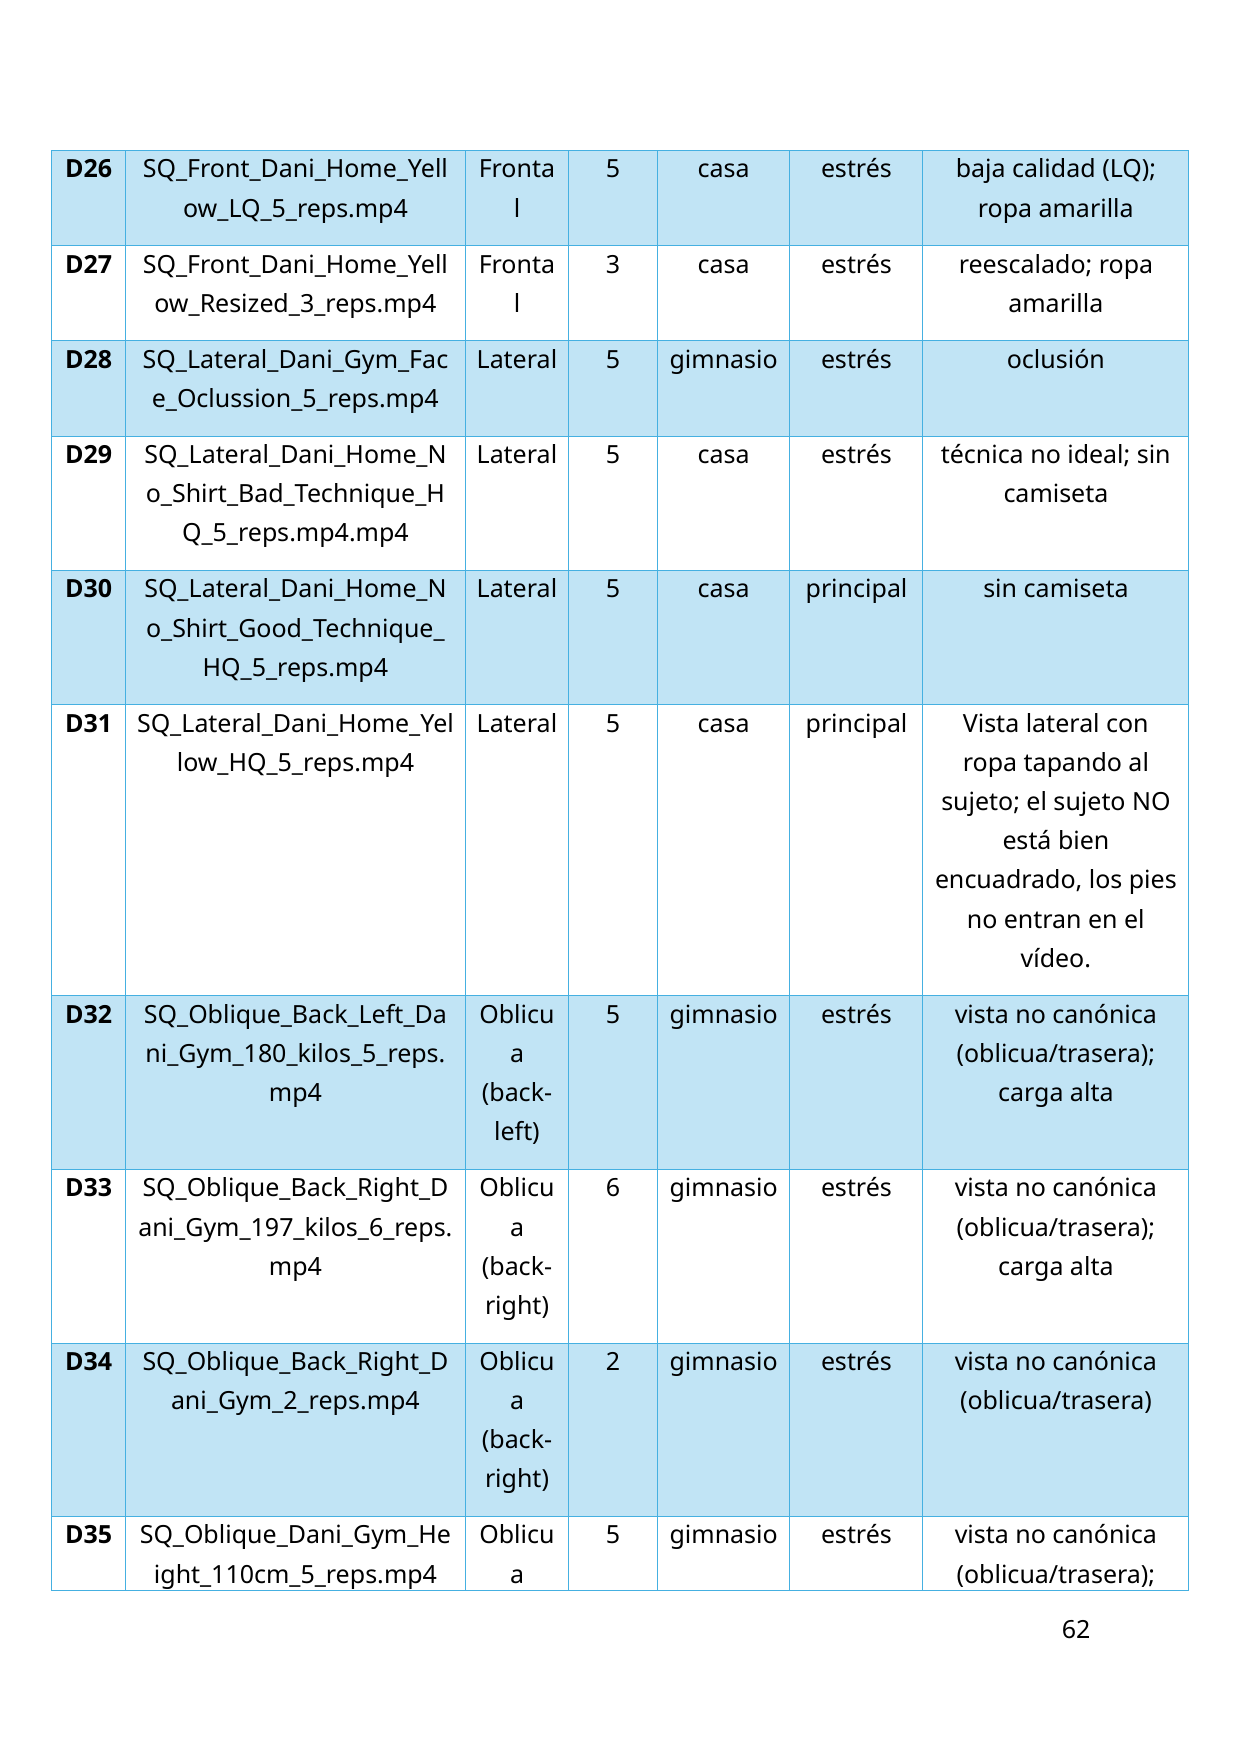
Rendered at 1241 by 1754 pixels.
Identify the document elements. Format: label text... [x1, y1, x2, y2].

table_cell reescalado; ropa amarilla [923, 246, 1188, 340]
table_cell D29 [52, 437, 125, 570]
table_cell D33 [52, 1170, 125, 1342]
table_cell casa [658, 705, 789, 995]
table_cell estrés [790, 151, 922, 245]
table_cell D32 [52, 996, 125, 1169]
table_cell Oblicua [466, 1517, 568, 1590]
table_cell gimnasio [658, 996, 789, 1169]
table_cell Lateral [466, 571, 568, 704]
table_cell gimnasio [658, 1517, 789, 1590]
table_cell técnica no ideal; sin camiseta [923, 437, 1188, 570]
table_cell Oblicua (back-right) [466, 1344, 568, 1516]
table_cell gimnasio [658, 1170, 789, 1342]
table_cell 6 [569, 1170, 657, 1342]
table_cell SQ_Oblique_Back_Right_Dani_Gym_2_reps.mp4 [126, 1344, 465, 1516]
table_cell SQ_Lateral_Dani_Home_No_Shirt_Good_Technique_HQ_5_reps.mp4 [126, 571, 465, 704]
table_cell D27 [52, 246, 125, 340]
table_cell Lateral [466, 341, 568, 436]
table_cell estrés [790, 1344, 922, 1516]
table_cell Lateral [466, 705, 568, 995]
table_cell 5 [569, 705, 657, 995]
table_cell 5 [569, 996, 657, 1169]
table_cell SQ_Lateral_Dani_Home_Yellow_HQ_5_reps.mp4 [126, 705, 465, 995]
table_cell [923, 1517, 1188, 1590]
table_cell sin camiseta [923, 571, 1188, 704]
table_cell casa [658, 437, 789, 570]
table_cell baja calidad (LQ); ropa amarilla [923, 151, 1188, 245]
table_cell principal [790, 705, 922, 995]
table_cell SQ_Lateral_Dani_Home_No_Shirt_Bad_Technique_HQ_5_reps.mp4.mp4 [126, 437, 465, 570]
table_cell casa [658, 246, 789, 340]
table_cell D30 [52, 571, 125, 704]
table_cell D34 [52, 1344, 125, 1516]
table_cell casa [658, 571, 789, 704]
table_cell SQ_Lateral_Dani_Gym_Face_Oclussion_5_reps.mp4 [126, 341, 465, 436]
table_cell gimnasio [658, 1344, 789, 1516]
table_cell 5 [569, 151, 657, 245]
table_cell casa [658, 151, 789, 245]
table_cell estrés [790, 996, 922, 1169]
table_cell 5 [569, 571, 657, 704]
table_cell estrés [790, 437, 922, 570]
table_cell gimnasio [658, 341, 789, 436]
table_cell Oblicua (back-right) [466, 1170, 568, 1342]
table_cell estrés [790, 341, 922, 436]
table_cell SQ_Oblique_Back_Right_Dani_Gym_197_kilos_6_reps.mp4 [126, 1170, 465, 1342]
table_cell D26 [52, 151, 125, 245]
table_cell 5 [569, 341, 657, 436]
table_cell Lateral [466, 437, 568, 570]
table_cell estrés [790, 1170, 922, 1342]
table_cell 5 [569, 437, 657, 570]
table_cell estrés [790, 246, 922, 340]
table_cell principal [790, 571, 922, 704]
table_cell D28 [52, 341, 125, 436]
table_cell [126, 1517, 465, 1590]
table_cell SQ_Front_Dani_Home_Yellow_LQ_5_reps.mp4 [126, 151, 465, 245]
table_cell SQ_Front_Dani_Home_Yellow_Resized_3_reps.mp4 [126, 246, 465, 340]
table_cell 5 [569, 1517, 657, 1590]
table_cell Vista lateral con ropa tapando al sujeto; el sujeto NO está bien encuadrado, los pies no entran en el vídeo. [923, 705, 1188, 995]
table_cell Frontal [466, 151, 568, 245]
table_cell 3 [569, 246, 657, 340]
table_cell D31 [52, 705, 125, 995]
table_cell estrés [790, 1517, 922, 1590]
table_cell Frontal [466, 246, 568, 340]
table_cell Oblicua (back-left) [466, 996, 568, 1169]
table_cell SQ_Oblique_Back_Left_Dani_Gym_180_kilos_5_reps.mp4 [126, 996, 465, 1169]
table_cell vista no canónica (oblicua/trasera) [923, 1344, 1188, 1516]
table_cell D35 [52, 1517, 125, 1590]
table_cell vista no canónica (oblicua/trasera); carga alta [923, 996, 1188, 1169]
table_cell oclusión [923, 341, 1188, 436]
table_cell 2 [569, 1344, 657, 1516]
table_cell vista no canónica (oblicua/trasera); carga alta [923, 1170, 1188, 1342]
